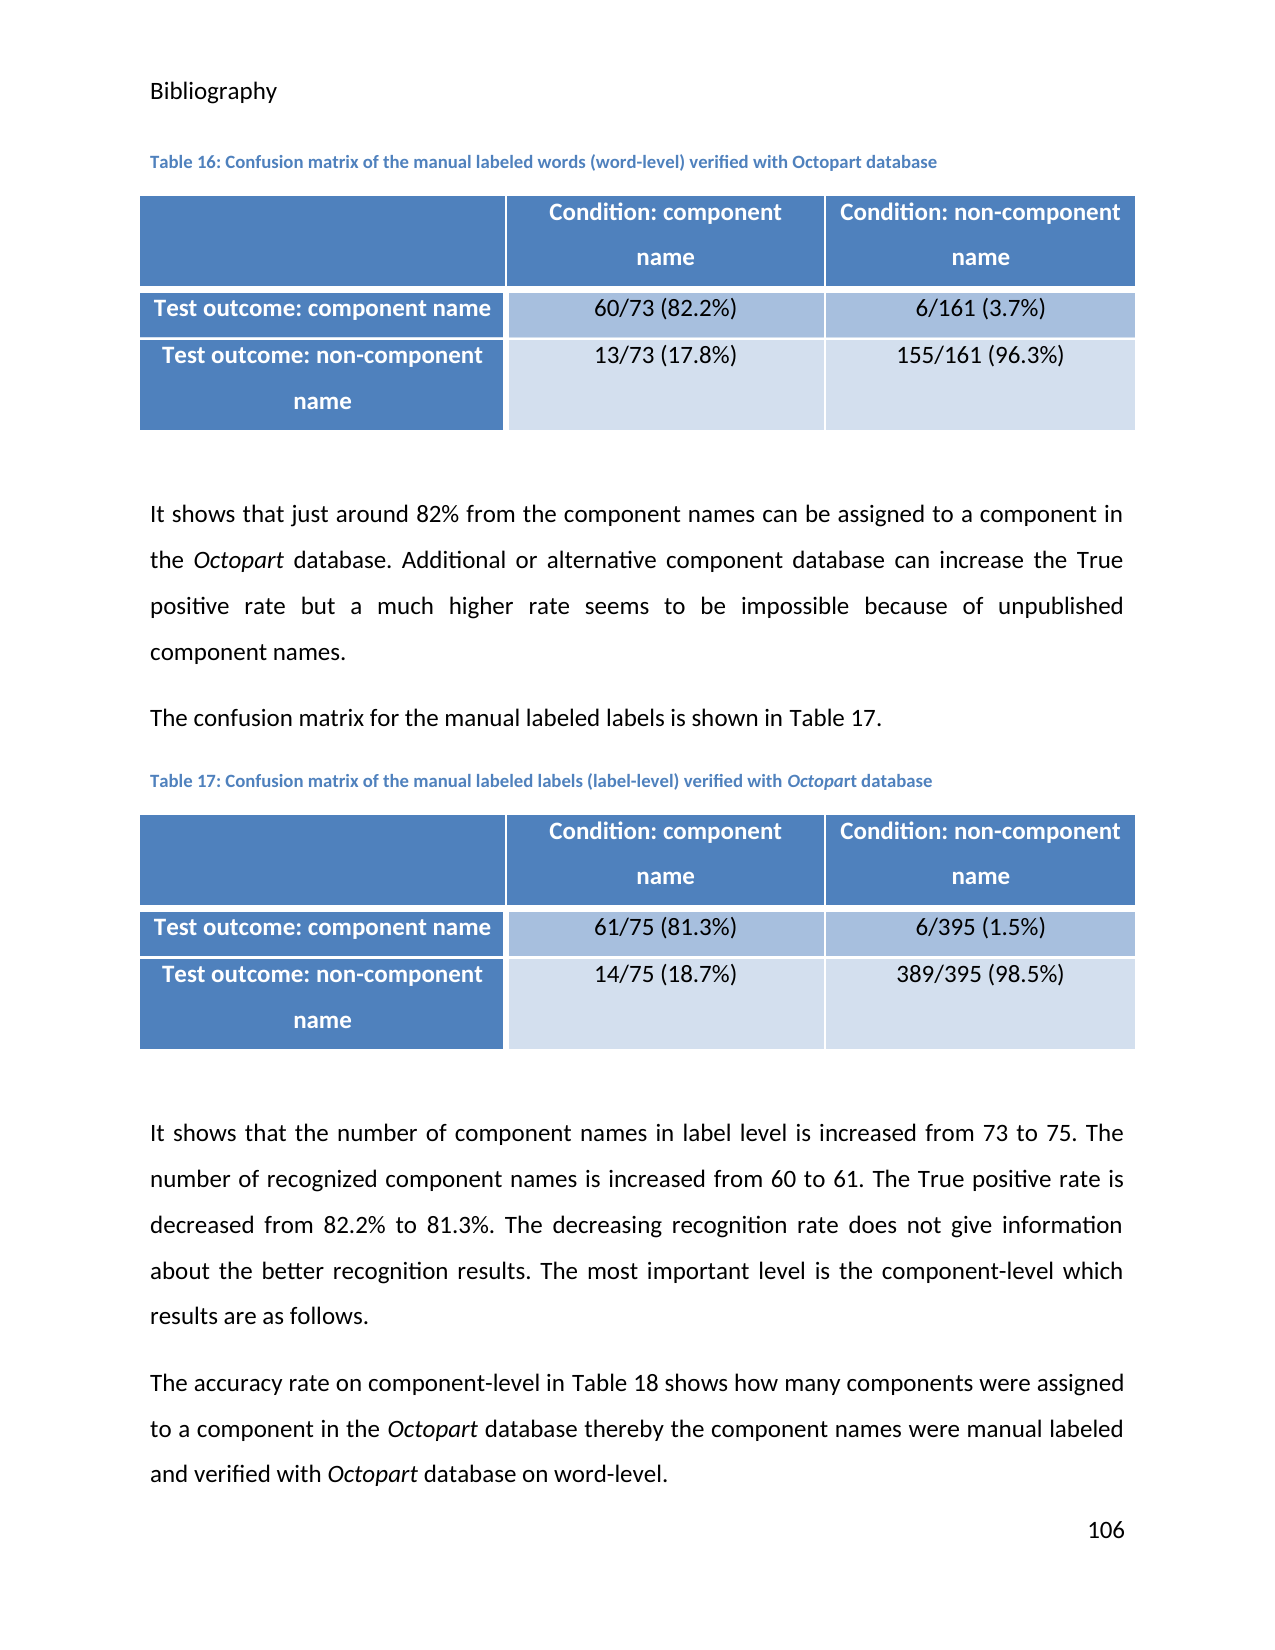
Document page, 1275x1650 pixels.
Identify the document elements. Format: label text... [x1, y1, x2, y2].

text It shows that just around 82% from the component names can be assigned to a component in the Octopart database. Additional or alternative component database can increase the True positive rate but a much higher rate seems to be impossible because of unpublished component names. [150, 499, 1125, 666]
table_cell 6/395 (1.5%) [826, 912, 1135, 956]
table_cell Test outcome: component name [140, 293, 503, 337]
table_header Condition: component name [507, 815, 824, 905]
table_cell Test outcome: non-component name [140, 959, 503, 1049]
table_cell 13/73 (17.8%) [509, 340, 824, 430]
text It shows that the number of component names in label level is increased from 73 to 75. The number of recognized component names is increased from 60 to 61. The True positive rate is decreased from 82.2% to 81.3%. The decreasing recognition rate does not give information about the better recognition results. The most important level is the component-level which results are as follows. [150, 1118, 1125, 1331]
table_cell 6/161 (3.7%) [826, 293, 1135, 337]
table_cell 61/75 (81.3%) [509, 912, 824, 956]
table_header [140, 815, 505, 905]
text Table 17: Confusion matrix of the manual labeled labels (label-level) verified with Octopart database [150, 769, 1125, 792]
table_cell 60/73 (82.2%) [509, 293, 824, 337]
table_header Condition: non-component name [826, 815, 1135, 905]
table_header [140, 196, 505, 286]
table_cell 155/161 (96.3%) [826, 340, 1135, 430]
text The confusion matrix for the manual labeled labels is shown in Table 17. [150, 702, 1125, 733]
table_header Condition: non-component name [826, 196, 1135, 286]
table_cell 389/395 (98.5%) [826, 959, 1135, 1049]
table_cell Test outcome: component name [140, 912, 503, 956]
text The accuracy rate on component-level in Table 18 shows how many components were assigned to a component in the Octopart database thereby the component names were manual labeled and verified with Octopart database on word-level. [150, 1367, 1125, 1489]
table_header Condition: component name [507, 196, 824, 286]
table_cell 14/75 (18.7%) [509, 959, 824, 1049]
table_cell Test outcome: non-component name [140, 340, 503, 430]
text Table 16: Confusion matrix of the manual labeled words (word-level) verified with Octopart database [150, 150, 1125, 173]
